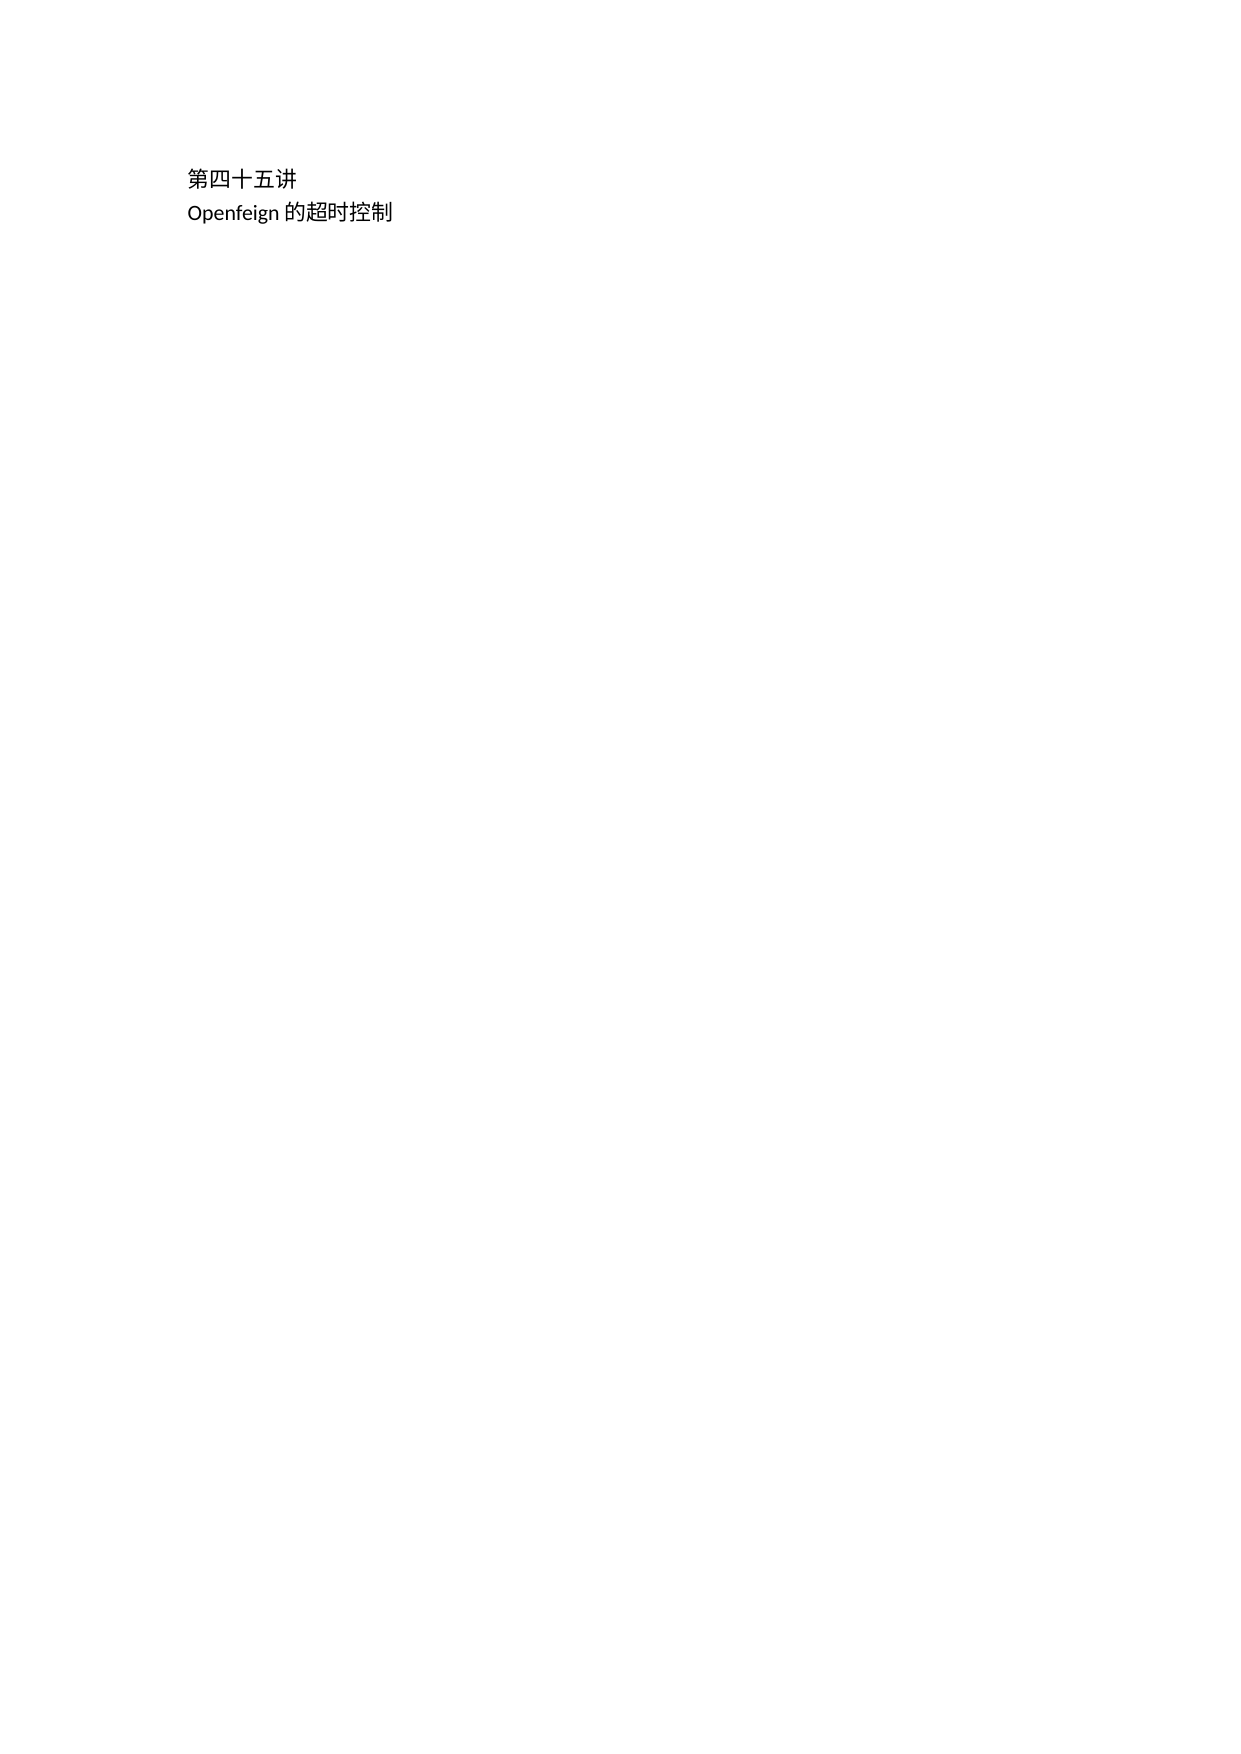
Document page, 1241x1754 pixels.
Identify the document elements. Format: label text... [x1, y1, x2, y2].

text Openfeign的超时控制 [187, 194, 1053, 227]
text 第四十五讲 [187, 162, 1053, 194]
